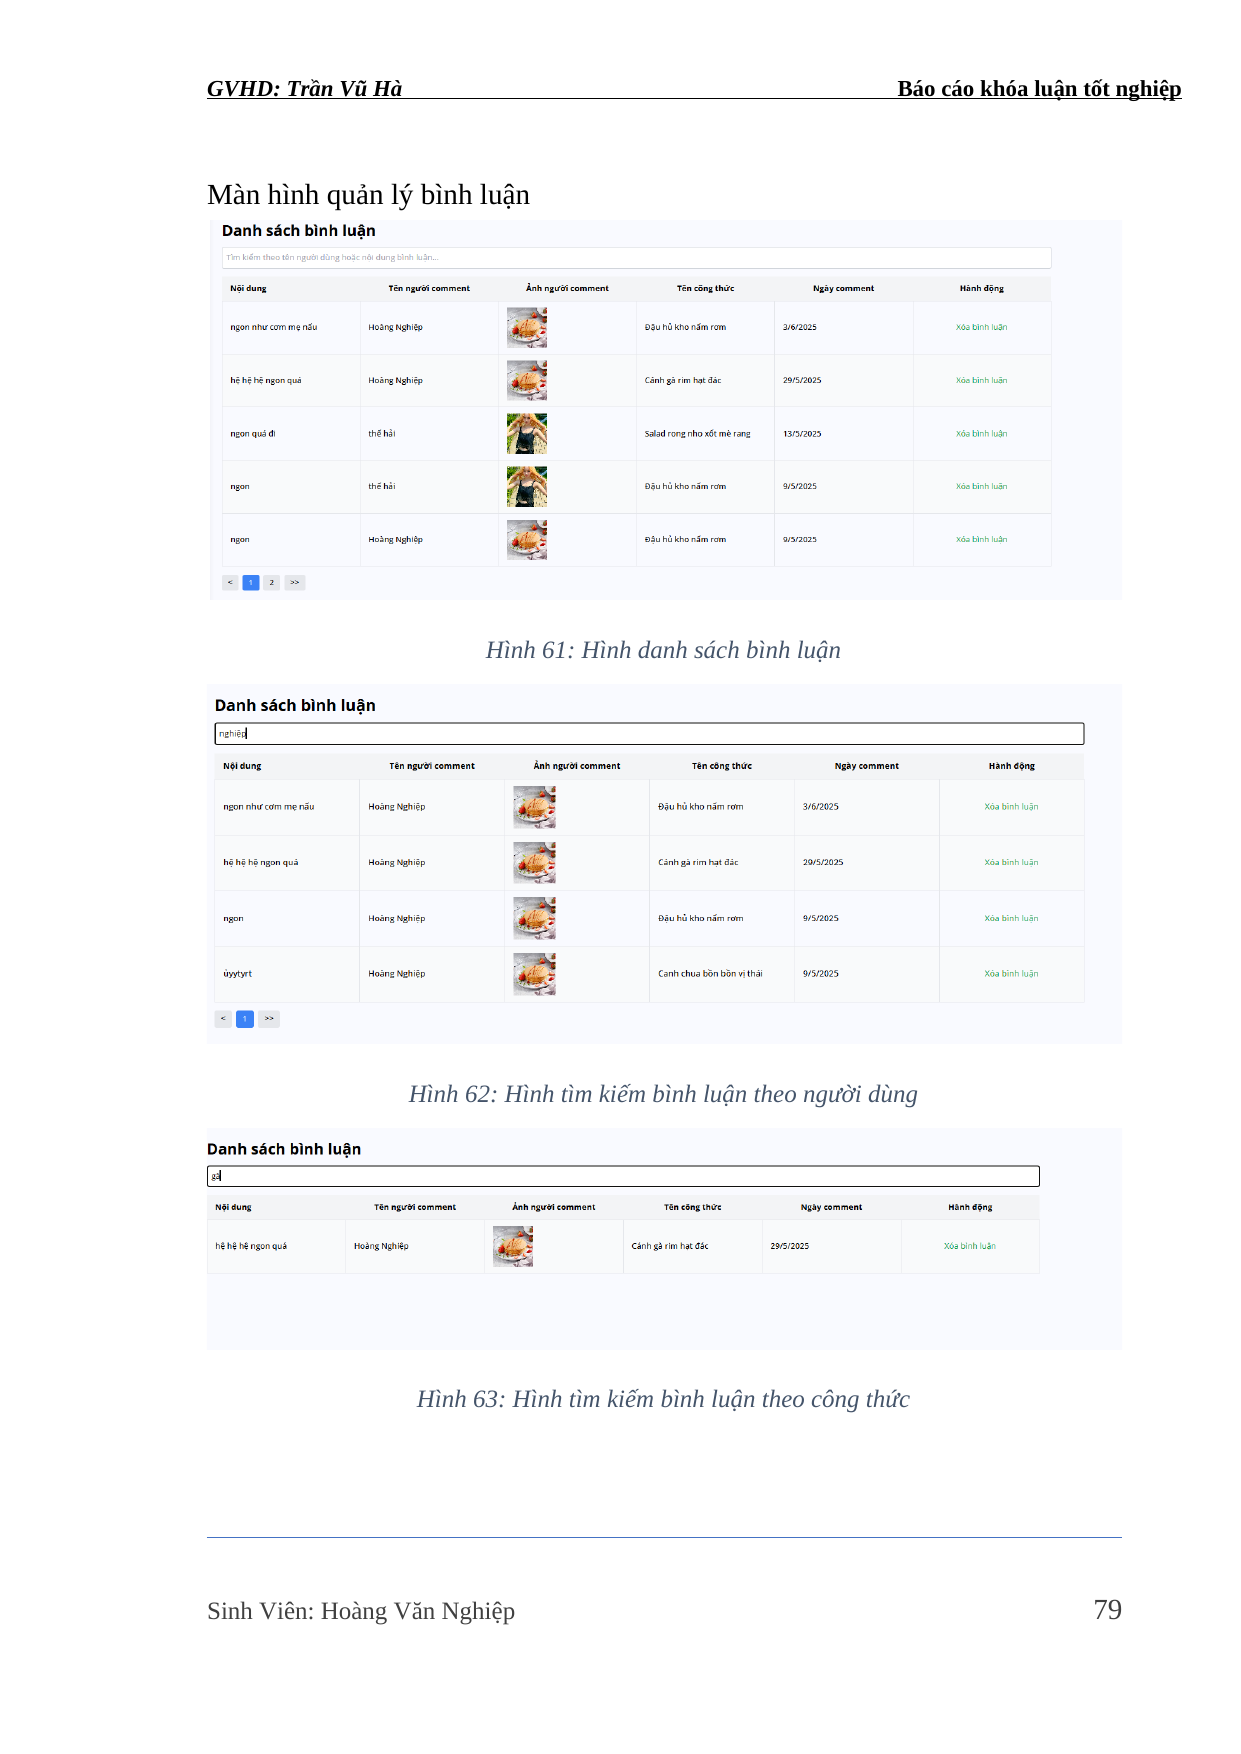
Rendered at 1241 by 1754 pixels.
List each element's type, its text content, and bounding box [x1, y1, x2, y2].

text Hình 63: Hình tìm kiếm bình luận theo công thức [207, 1384, 1122, 1413]
text Hình 61: Hình danh sách bình luận [207, 635, 1122, 664]
picture [206, 220, 1123, 600]
text Hình 62: Hình tìm kiếm bình luận theo người dùng [207, 1079, 1122, 1107]
picture [206, 684, 1123, 1044]
text Màn hình quản lý bình luận [207, 177, 1122, 211]
picture [206, 1128, 1123, 1350]
